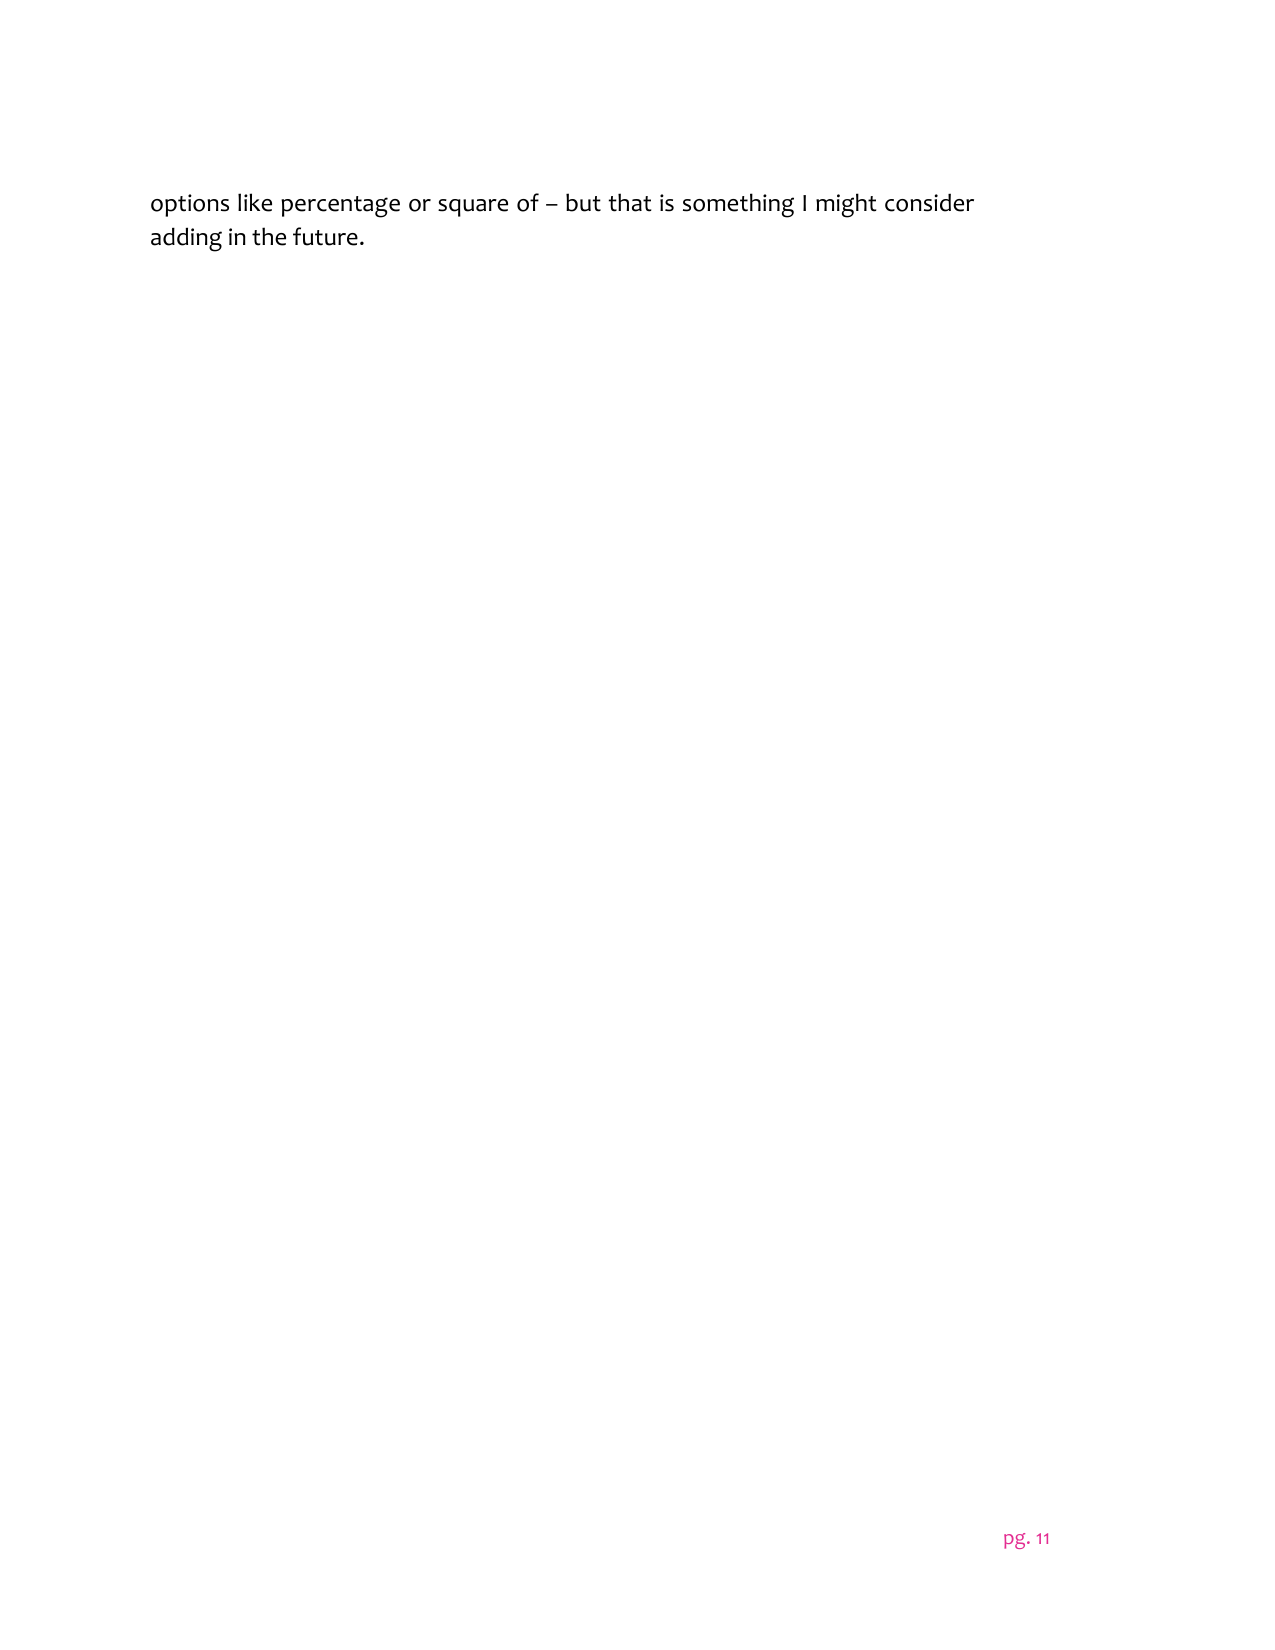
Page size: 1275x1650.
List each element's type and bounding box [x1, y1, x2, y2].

text [150, 187, 975, 252]
